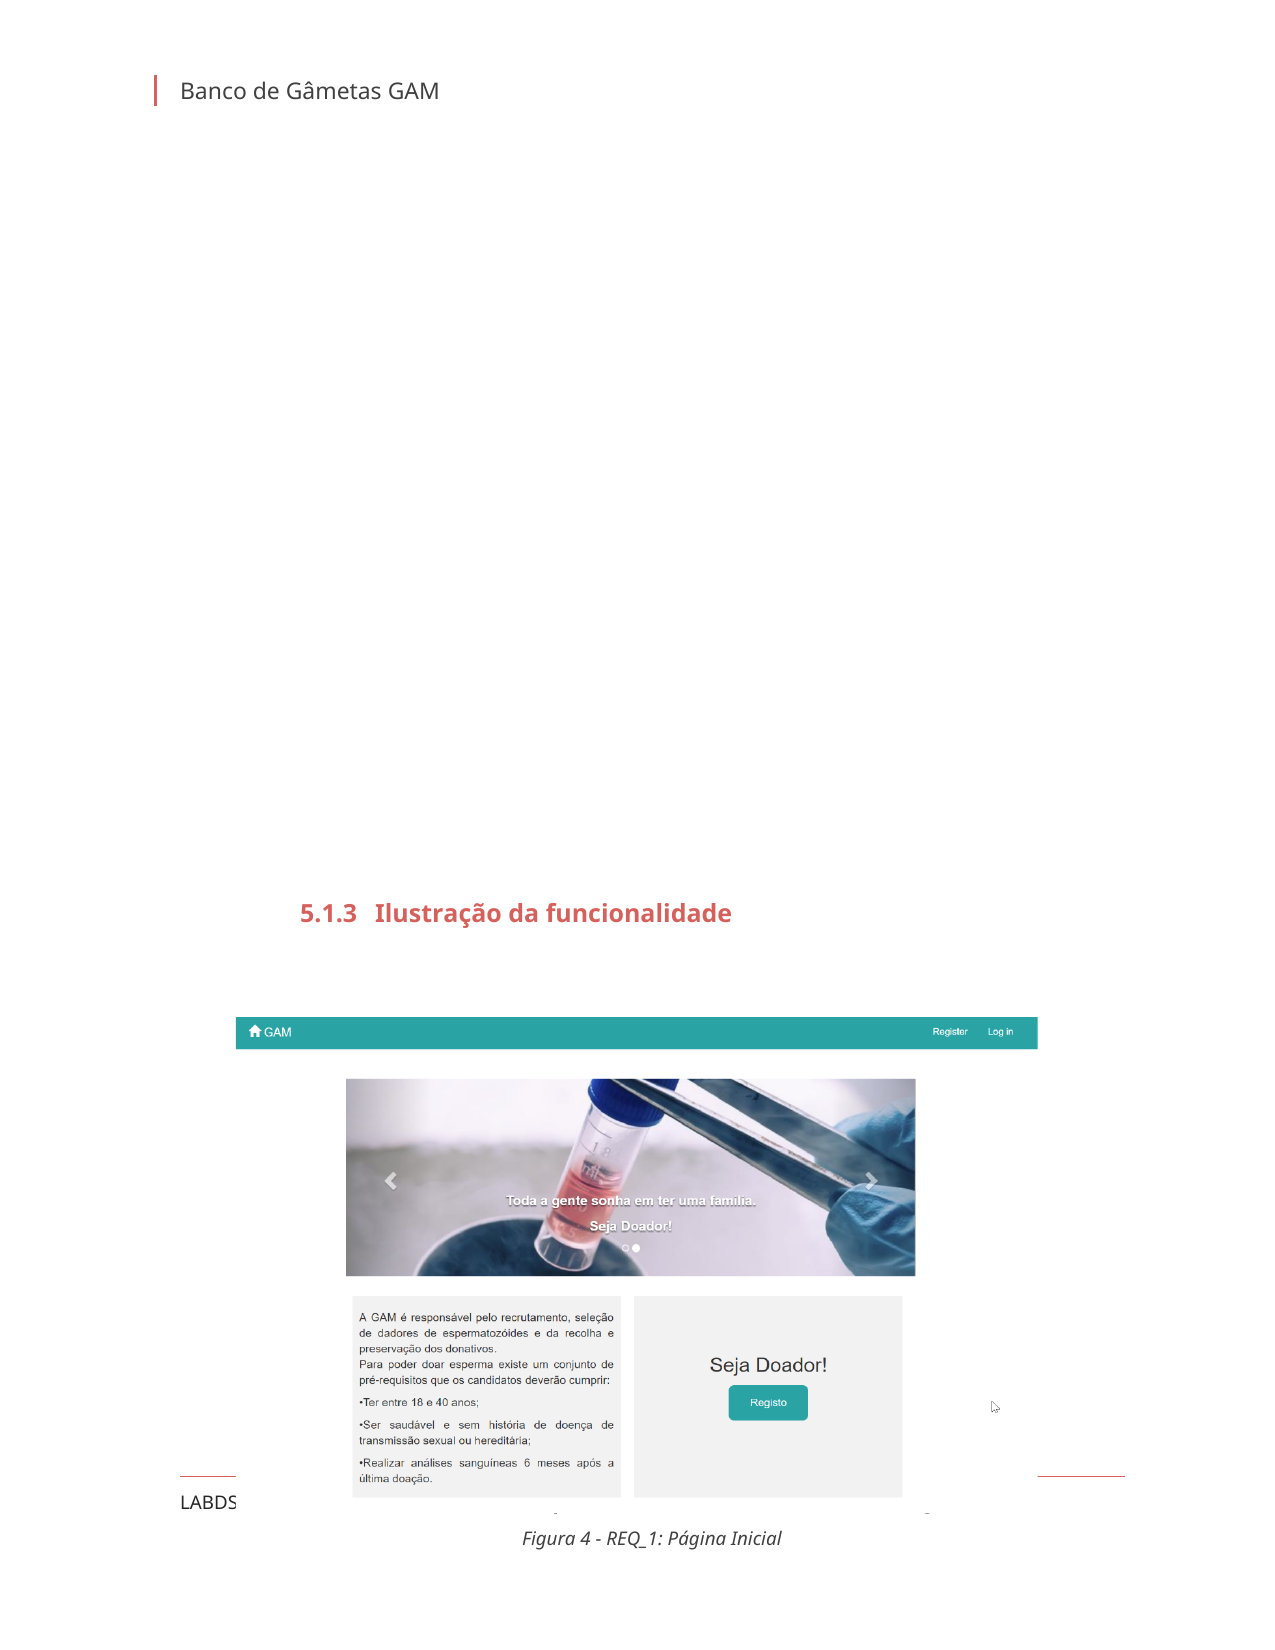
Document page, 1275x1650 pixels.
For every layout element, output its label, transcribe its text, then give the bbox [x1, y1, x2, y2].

subtitle Ilustração da funcionalidade [300, 896, 1125, 930]
picture [234, 1017, 1038, 1511]
